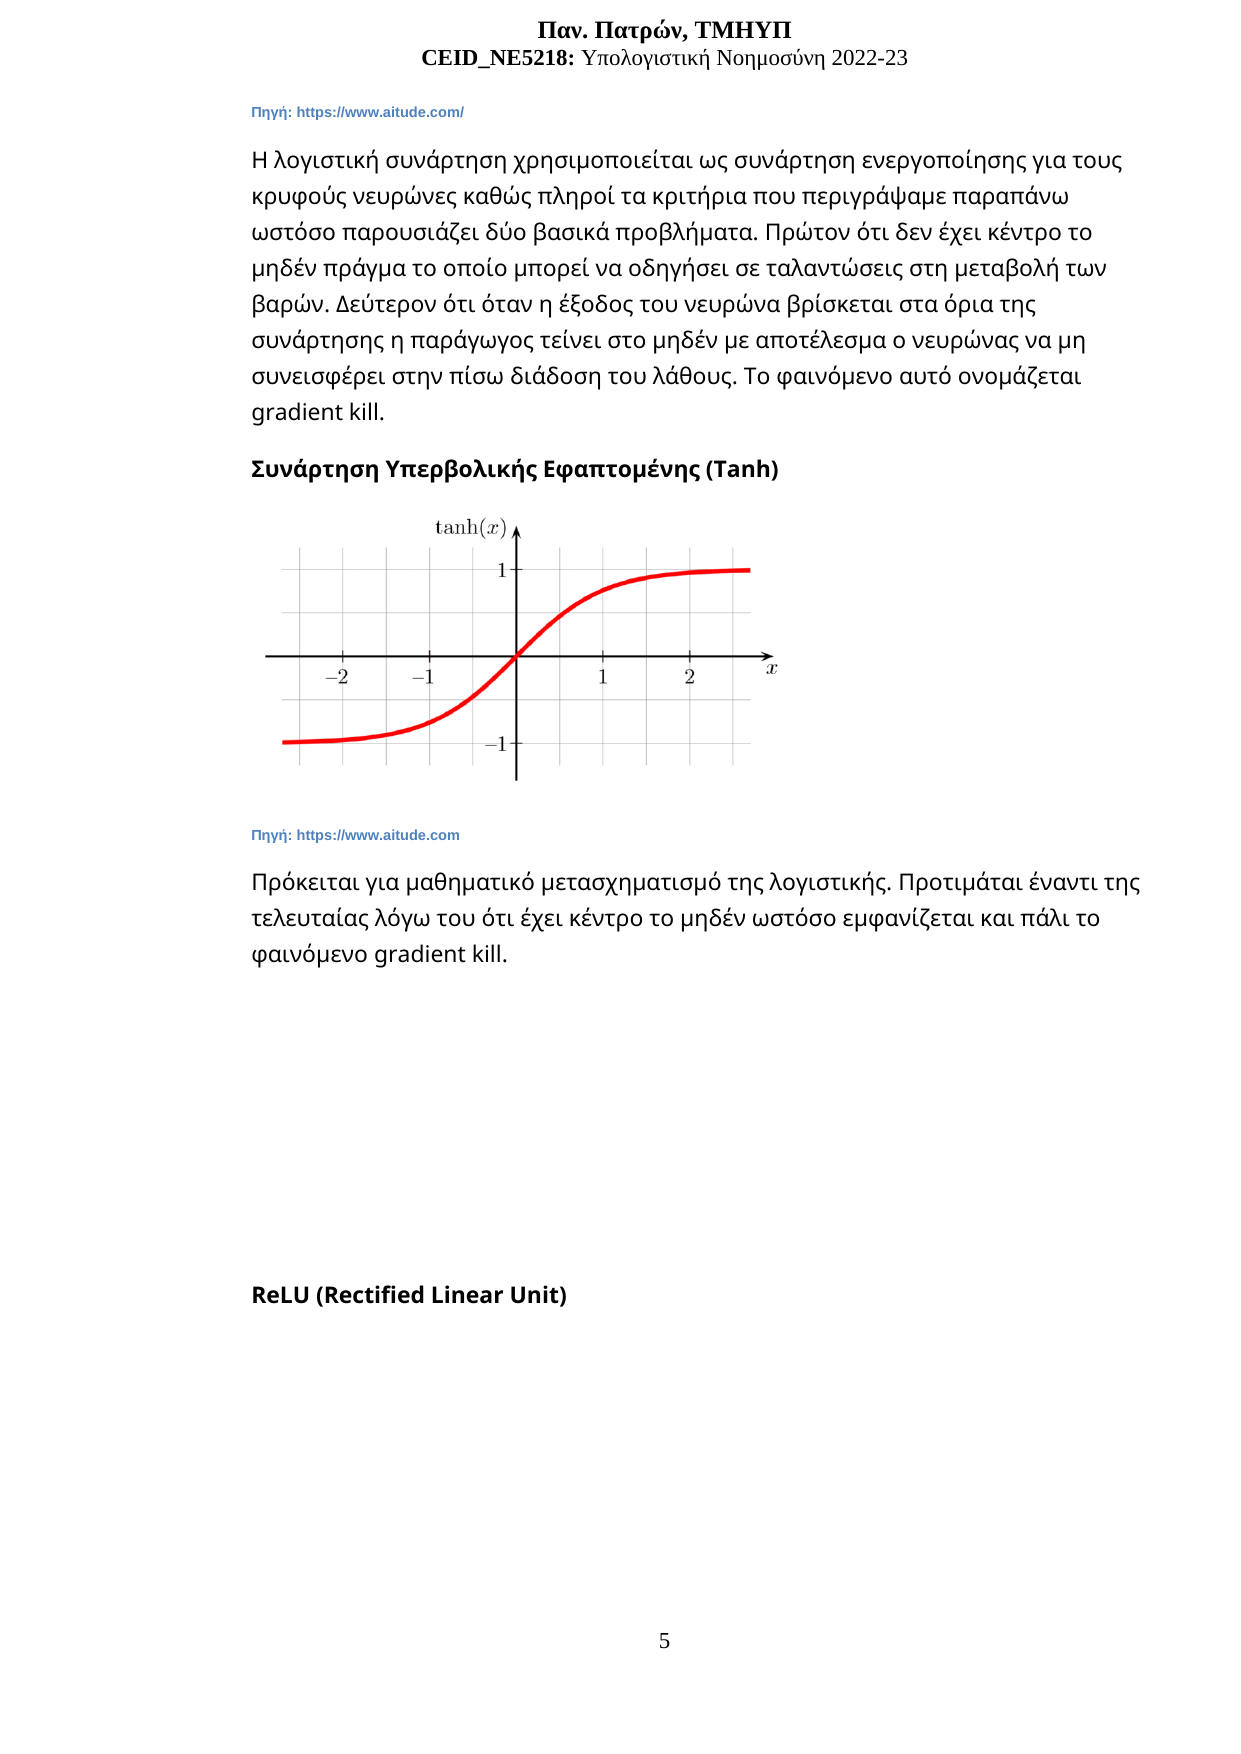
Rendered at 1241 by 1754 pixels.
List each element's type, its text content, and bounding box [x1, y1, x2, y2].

text Πηγή: https://www.aitude.com/ [251, 104, 1152, 121]
picture [251, 509, 782, 802]
text Η λογιστική συνάρτηση χρησιμοποιείται ως συνάρτηση ενεργοποίησης για τους κρυφούς νευρώνες καθώς πληροί τα κριτήρια που περιγράψαμε παραπάνω ωστόσο παρουσιάζει δύο βασικά προβλήματα. Πρώτον ότι δεν έχει κέντρο το μηδέν πράγμα το οποίο μπορεί να οδηγήσει σε ταλαντώσεις στη μεταβολή των βαρών. Δεύτερον ότι όταν η έξοδος του νευρώνα βρίσκεται στα όρια της συνάρτησης η παράγωγος τείνει στο μηδέν με αποτέλεσμα ο νευρώνας να μη συνεισφέρει στην πίσω διάδοση του λάθους. Το φαινόμενο αυτό ονομάζεται gradient kill. [251, 144, 1152, 427]
text Συνάρτηση Υπερβολικής Εφαπτομένης (Tanh) [251, 453, 1152, 484]
text Πηγή: https://www.aitude.com [251, 826, 1152, 843]
text Πρόκειται για μαθηματικό μετασχηματισμό της λογιστικής. Προτιμάται έναντι της τελευταίας λόγω του ότι έχει κέντρο το μηδέν ωστόσο εμφανίζεται και πάλι το φαινόμενο gradient kill. [251, 866, 1152, 969]
text ReLU (Rectified Linear Unit) [251, 1279, 1152, 1310]
